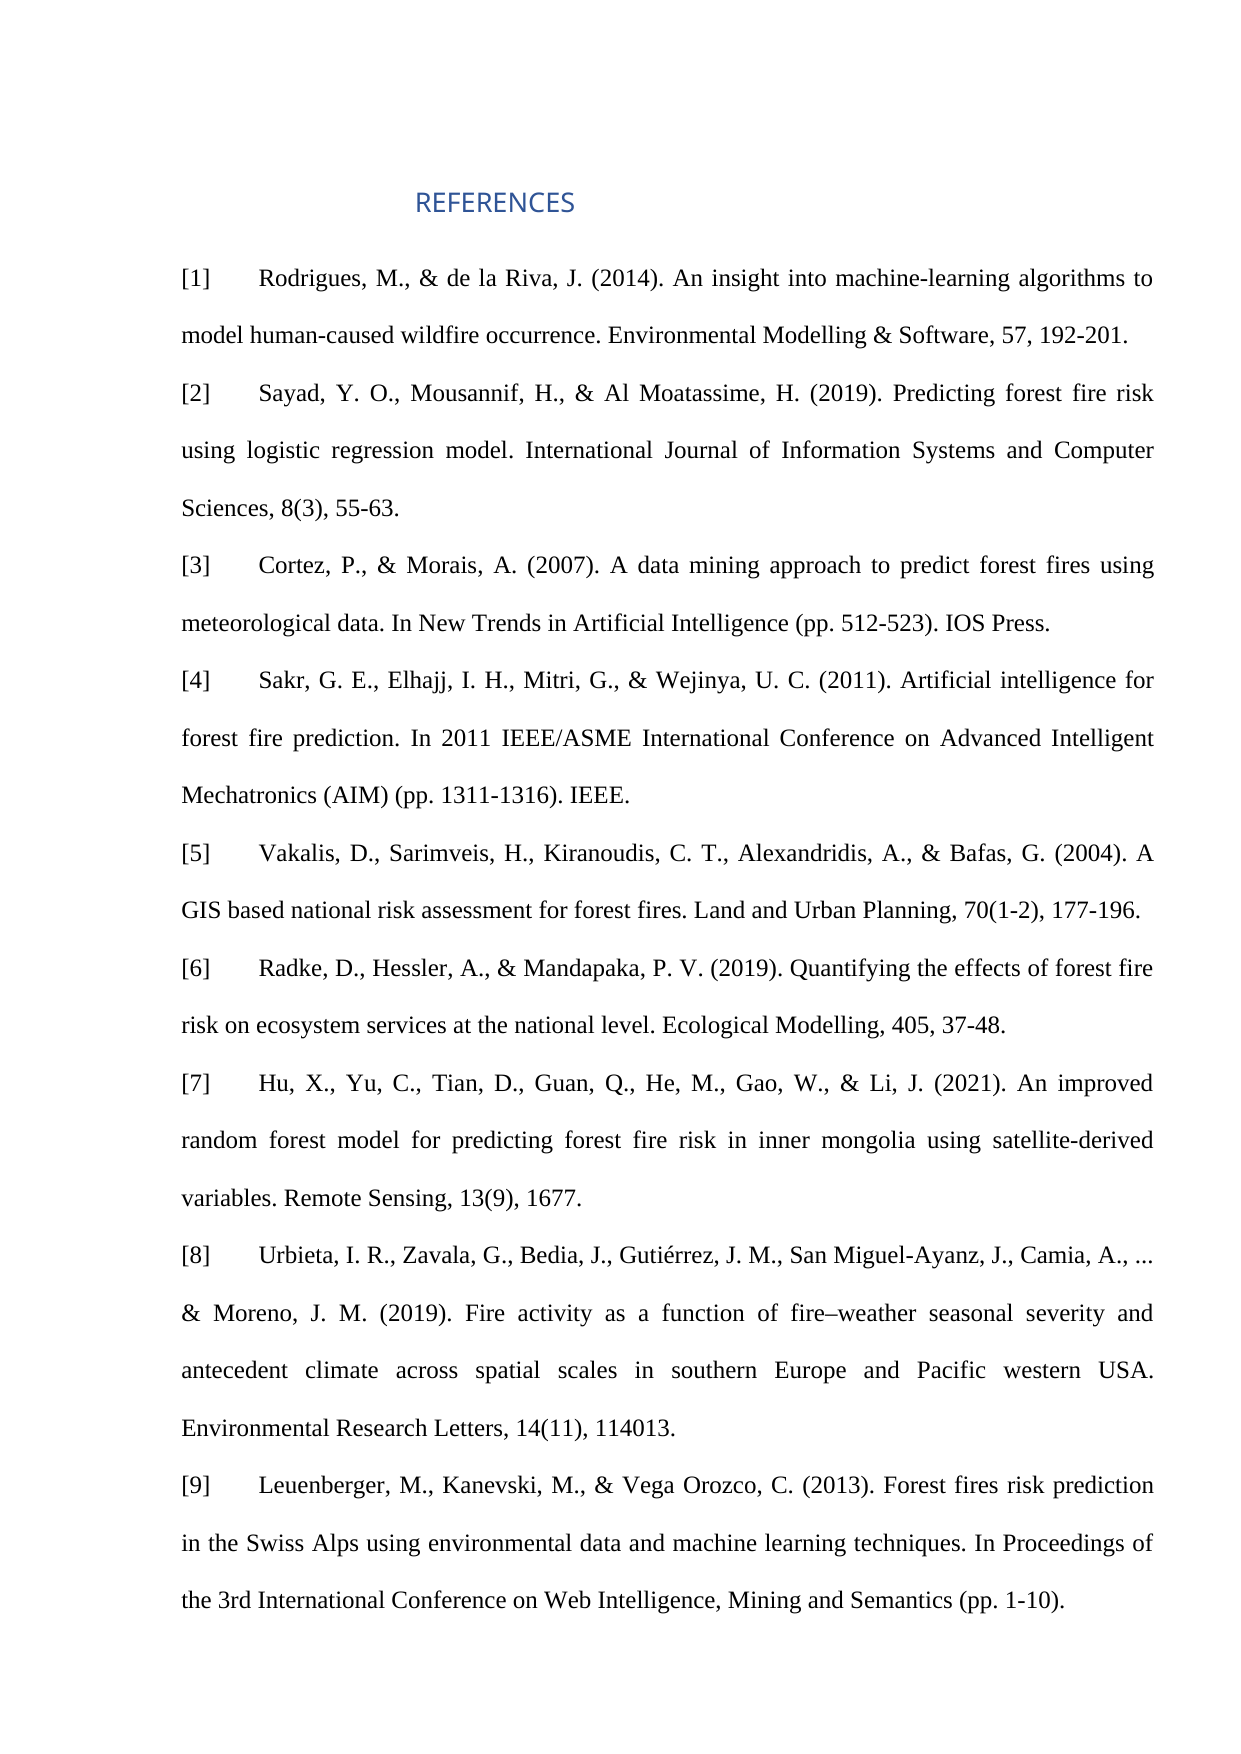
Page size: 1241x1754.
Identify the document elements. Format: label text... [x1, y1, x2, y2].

list Radke, D., Hessler, A., & Mandapaka, P. V. (2019). Quantifying the effects of forest fire risk on ecosystem services at the national level. Ecological Modelling, 405, 37-48. [181, 953, 1155, 1039]
list Vakalis, D., Sarimveis, H., Kiranoudis, C. T., Alexandridis, A., & Bafas, G. (2004). A GIS based national risk assessment for forest fires. Land and Urban Planning, 70(1-2), 177-196. [181, 838, 1155, 924]
list Cortez, P., & Morais, A. (2007). A data mining approach to predict forest fires using meteorological data. In New Trends in Artificial Intelligence (pp. 512-523). IOS Press. [181, 551, 1155, 637]
list Urbieta, I. R., Zavala, G., Bedia, J., Gutiérrez, J. M., San Miguel-Ayanz, J., Camia, A., ... & Moreno, J. M. (2019). Fire activity as a function of fire–weather seasonal severity and antecedent climate across spatial scales in southern Europe and Pacific western USA. Environmental Research Letters, 14(11), 114013. [181, 1241, 1155, 1442]
list Sayad, Y. O., Mousannif, H., & Al Moatassime, H. (2019). Predicting forest fire risk using logistic regression model. International Journal of Information Systems and Computer Sciences, 8(3), 55-63. [181, 378, 1155, 522]
list Rodrigues, M., & de la Riva, J. (2014). An insight into machine-learning algorithms to model human-caused wildfire occurrence. Environmental Modelling & Software, 57, 192-201. [181, 263, 1155, 349]
list Hu, X., Yu, C., Tian, D., Guan, Q., He, M., Gao, W., & Li, J. (2021). An improved random forest model for predicting forest fire risk in inner mongolia using satellite-derived variables. Remote Sensing, 13(9), 1677. [181, 1068, 1155, 1212]
subtitle REFERENCES [414, 183, 843, 220]
list Sakr, G. E., Elhajj, I. H., Mitri, G., & Wejinya, U. C. (2011). Artificial intelligence for forest fire prediction. In 2011 IEEE/ASME International Conference on Advanced Intelligent Mechatronics (AIM) (pp. 1311-1316). IEEE. [181, 666, 1155, 809]
list Leuenberger, M., Kanevski, M., & Vega Orozco, C. (2013). Forest fires risk prediction in the Swiss Alps using environmental data and machine learning techniques. In Proceedings of the 3rd International Conference on Web Intelligence, Mining and Semantics (pp. 1-10). [181, 1471, 1155, 1614]
